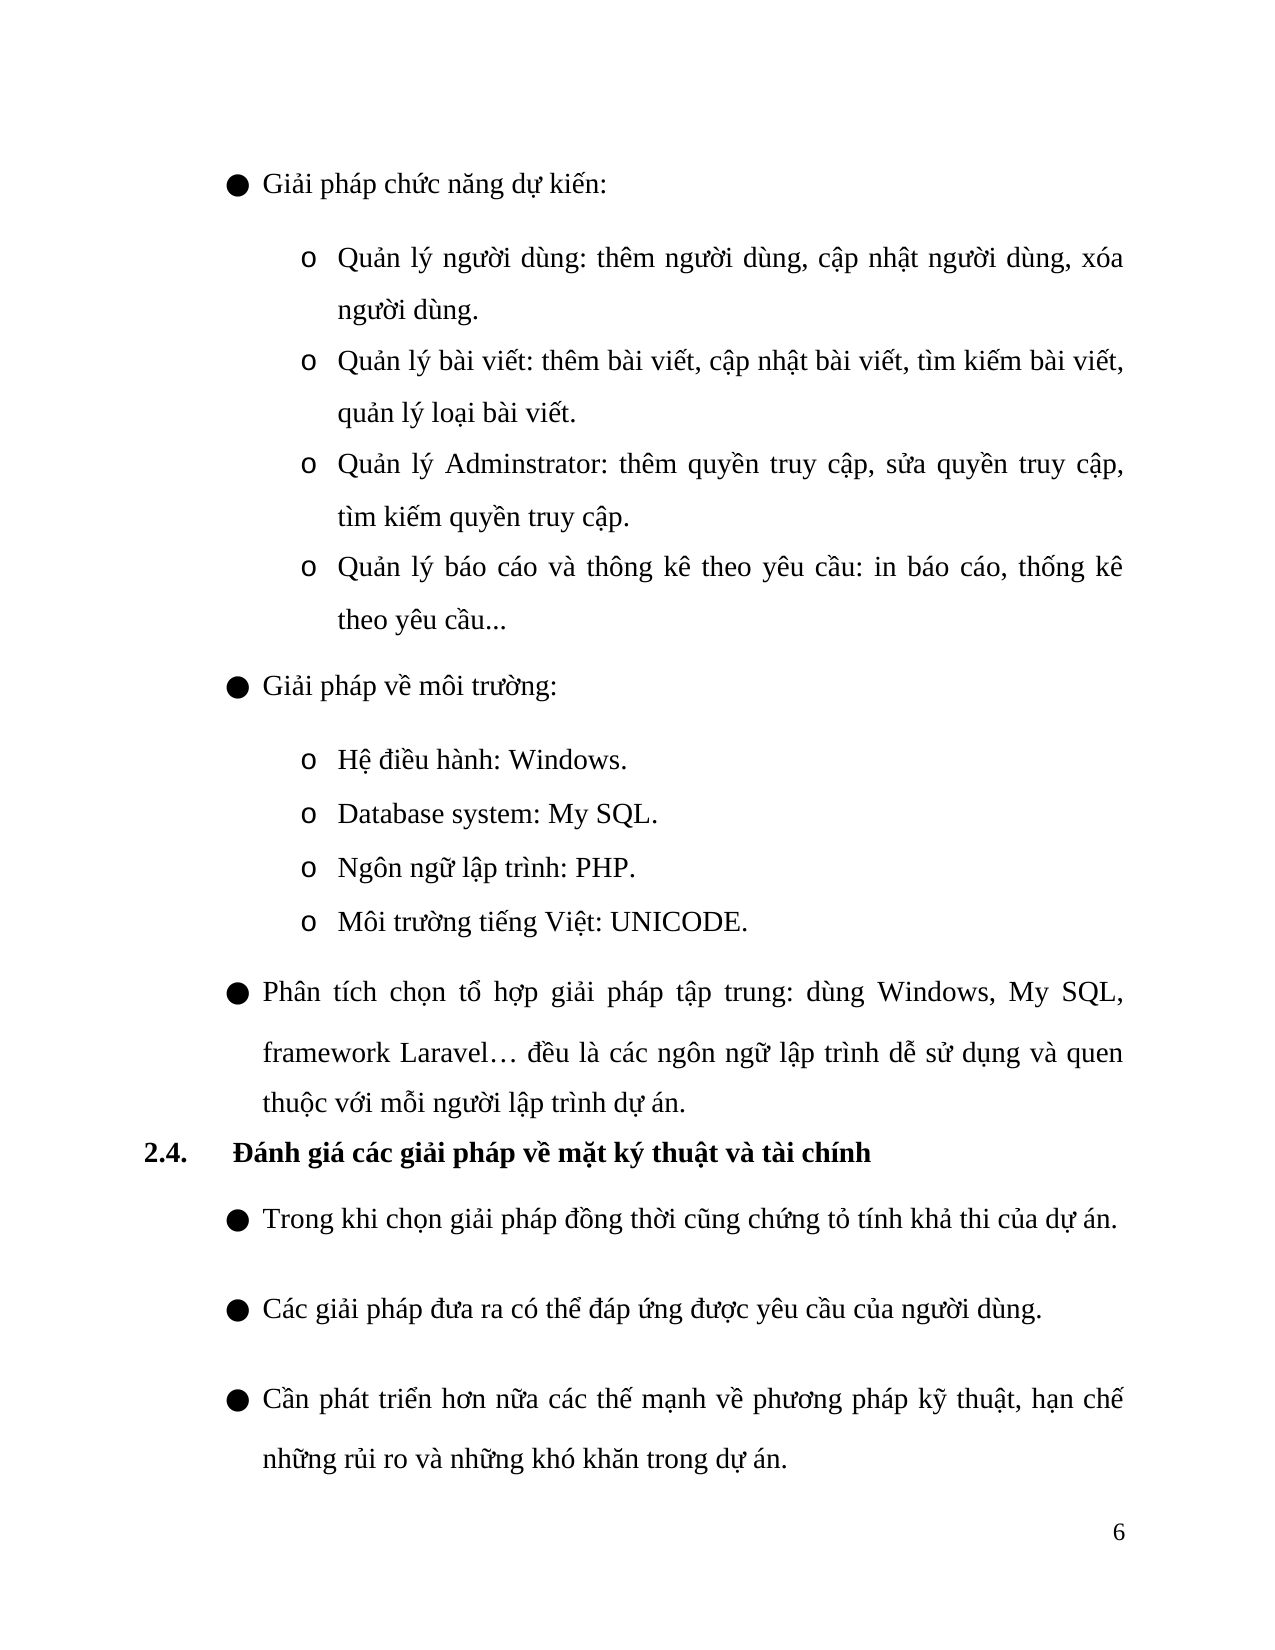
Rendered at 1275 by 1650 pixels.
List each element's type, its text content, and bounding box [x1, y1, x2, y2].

list Phân tích chọn tổ hợp giải pháp tập trung: dùng Windows, My SQL, framework Laravel… đều là các ngôn ngữ lập trình dễ sử dụng và quen thuộc với mỗi người lập trình dự án. [225, 958, 1125, 1118]
list Quản lý bài viết: thêm bài viết, cập nhật bài viết, tìm kiếm bài viết, quản lý loại bài viết. [300, 343, 1125, 429]
list Quản lý báo cáo và thông kê theo yêu cầu: in báo cáo, thống kê theo yêu cầu... [300, 549, 1125, 635]
list Quản lý người dùng: thêm người dùng, cập nhật người dùng, xóa người dùng. [300, 240, 1125, 326]
list Database system: My SQL. [300, 796, 1125, 832]
list Quản lý Adminstrator: thêm quyền truy cập, sửa quyền truy cập, tìm kiếm quyền truy cập. [300, 446, 1125, 532]
list Môi trường tiếng Việt: UNICODE. [300, 904, 1125, 940]
list Trong khi chọn giải pháp đồng thời cũng chứng tỏ tính khả thi của dự án. [225, 1186, 1125, 1245]
list Giải pháp về môi trường: [225, 652, 1125, 712]
list Hệ điều hành: Windows. [300, 742, 1125, 778]
list Giải pháp chức năng dự kiến: [225, 150, 1125, 210]
list Cần phát triển hơn nữa các thế mạnh về phương pháp kỹ thuật, hạn chế những rủi ro và những khó khăn trong dự án. [225, 1365, 1125, 1475]
list Ngôn ngữ lập trình: PHP. [300, 850, 1125, 886]
list Các giải pháp đưa ra có thể đáp ứng được yêu cầu của người dùng. [225, 1275, 1125, 1335]
list Đánh giá các giải pháp về mặt ký thuật và tài chính [187, 1135, 1125, 1169]
